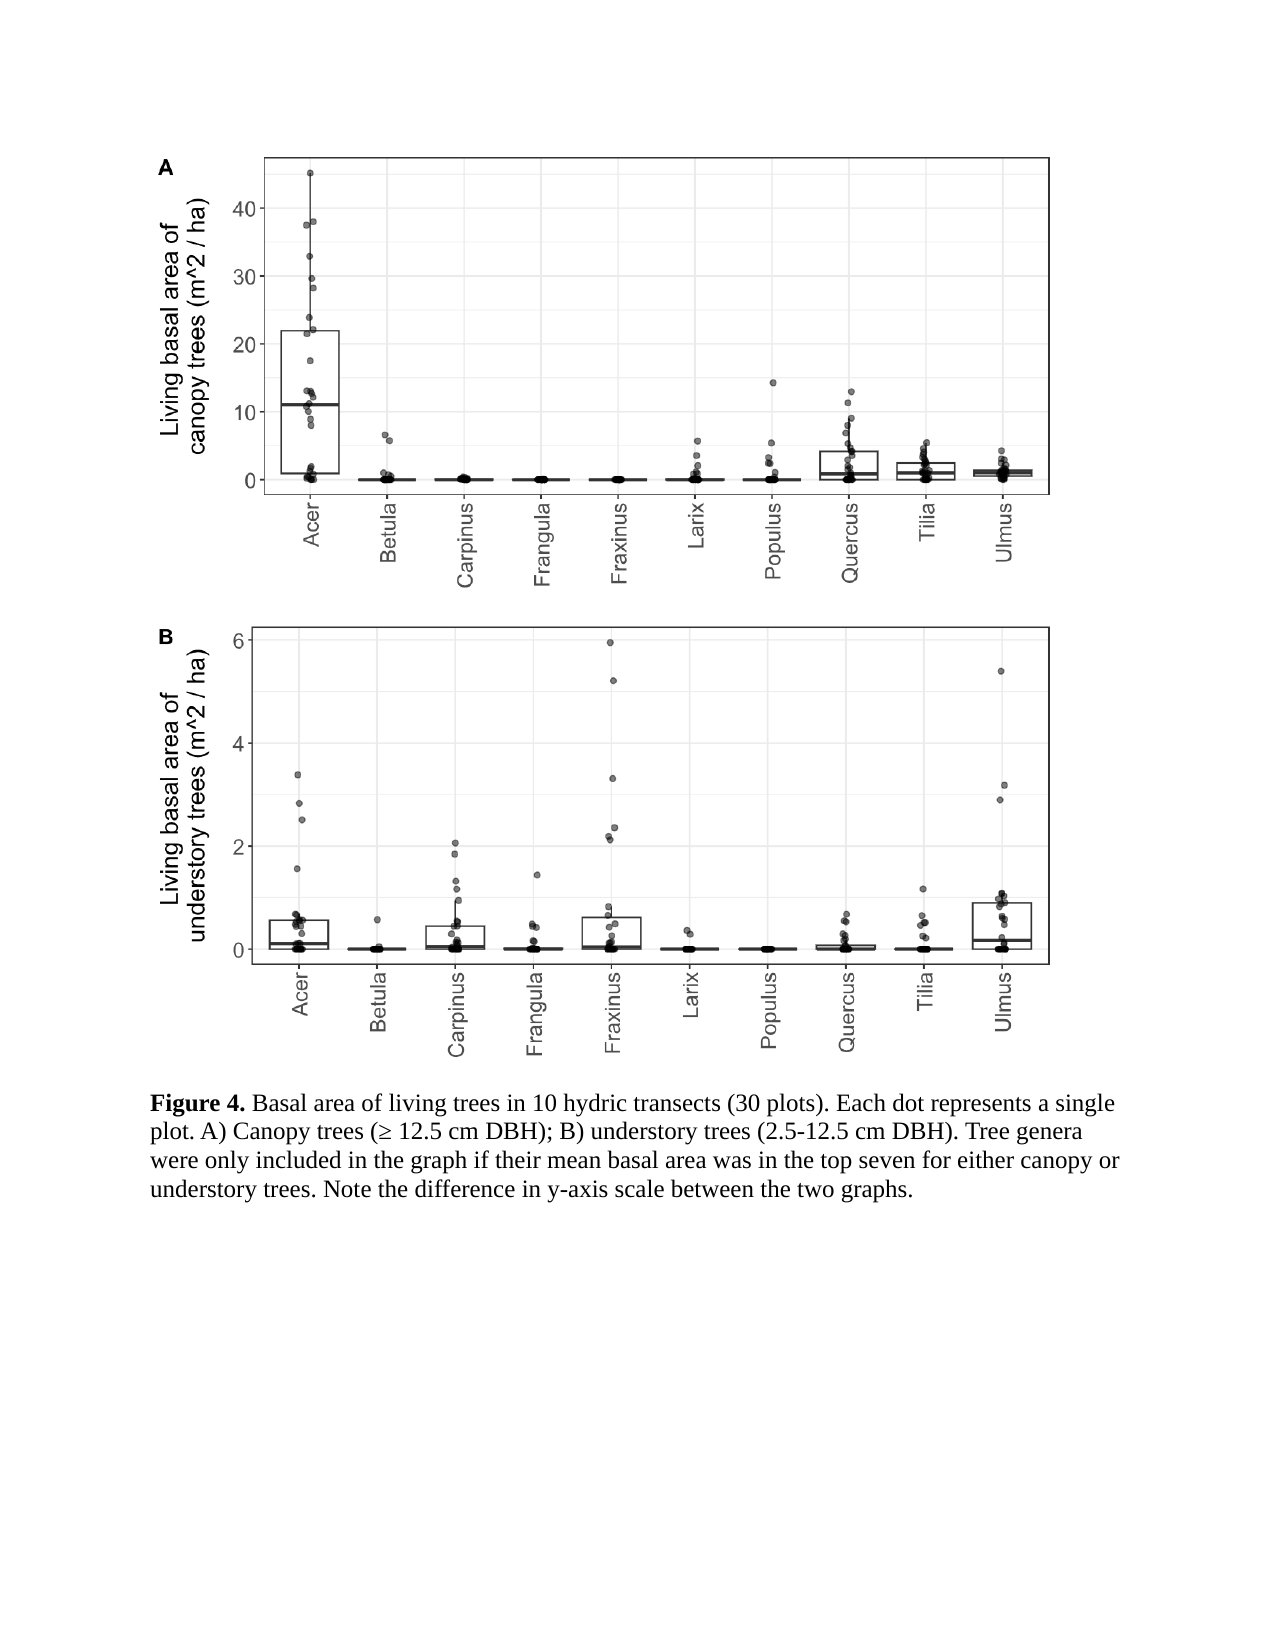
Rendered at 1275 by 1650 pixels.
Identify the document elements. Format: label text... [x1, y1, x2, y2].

text Figure 4. Basal area of living trees in 10 hydric transects (30 plots). Each dot represents a single plot. A) Canopy trees (≥ 12.5 cm DBH); B) understory trees (2.5-12.5 cm DBH). Tree genera were only included in the graph if their mean basal area was in the top seven for either canopy or understory trees. Note the difference in y-axis scale between the two graphs. [150, 1088, 1125, 1203]
picture [150, 150, 1057, 1088]
